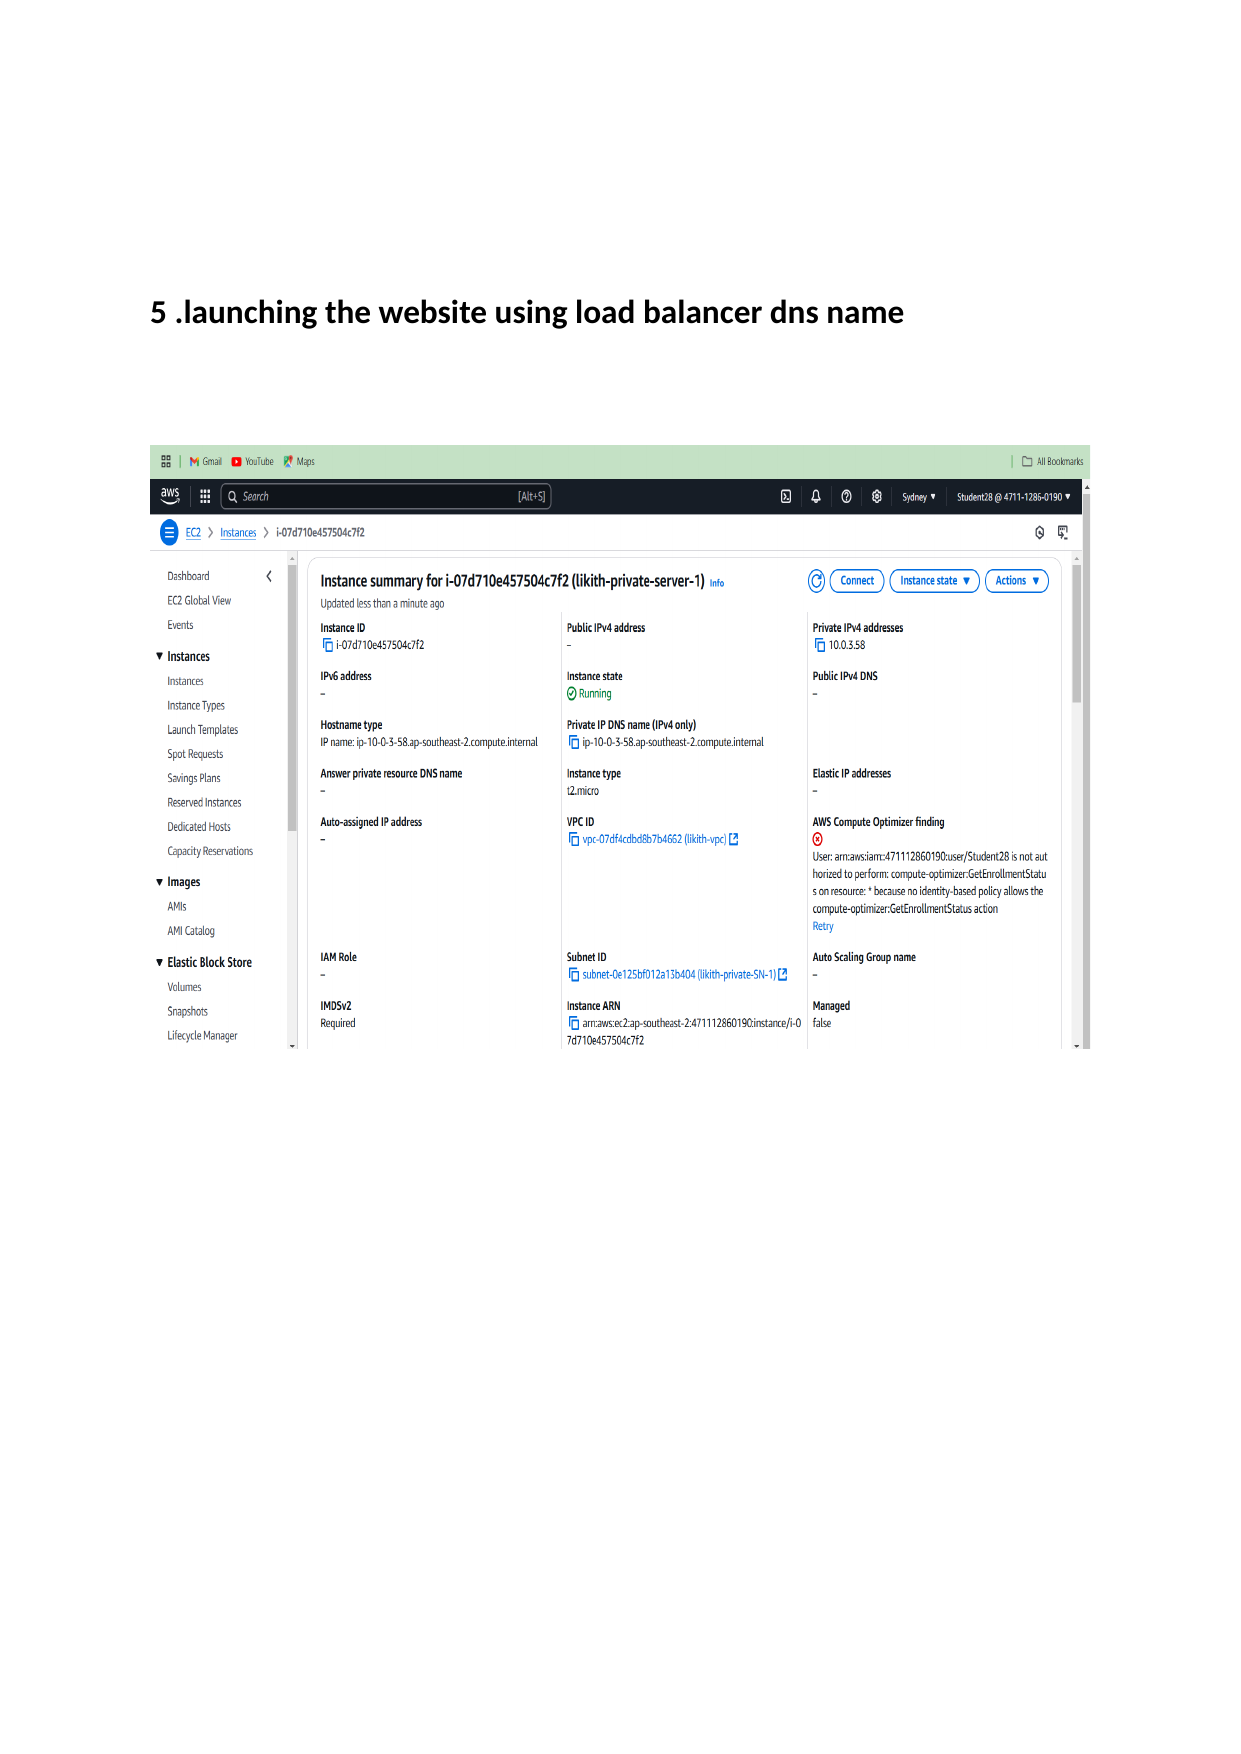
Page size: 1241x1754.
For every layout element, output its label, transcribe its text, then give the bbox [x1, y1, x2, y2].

picture [150, 445, 1091, 1049]
text 5 .launching the website using load balancer dns name [150, 291, 1090, 331]
